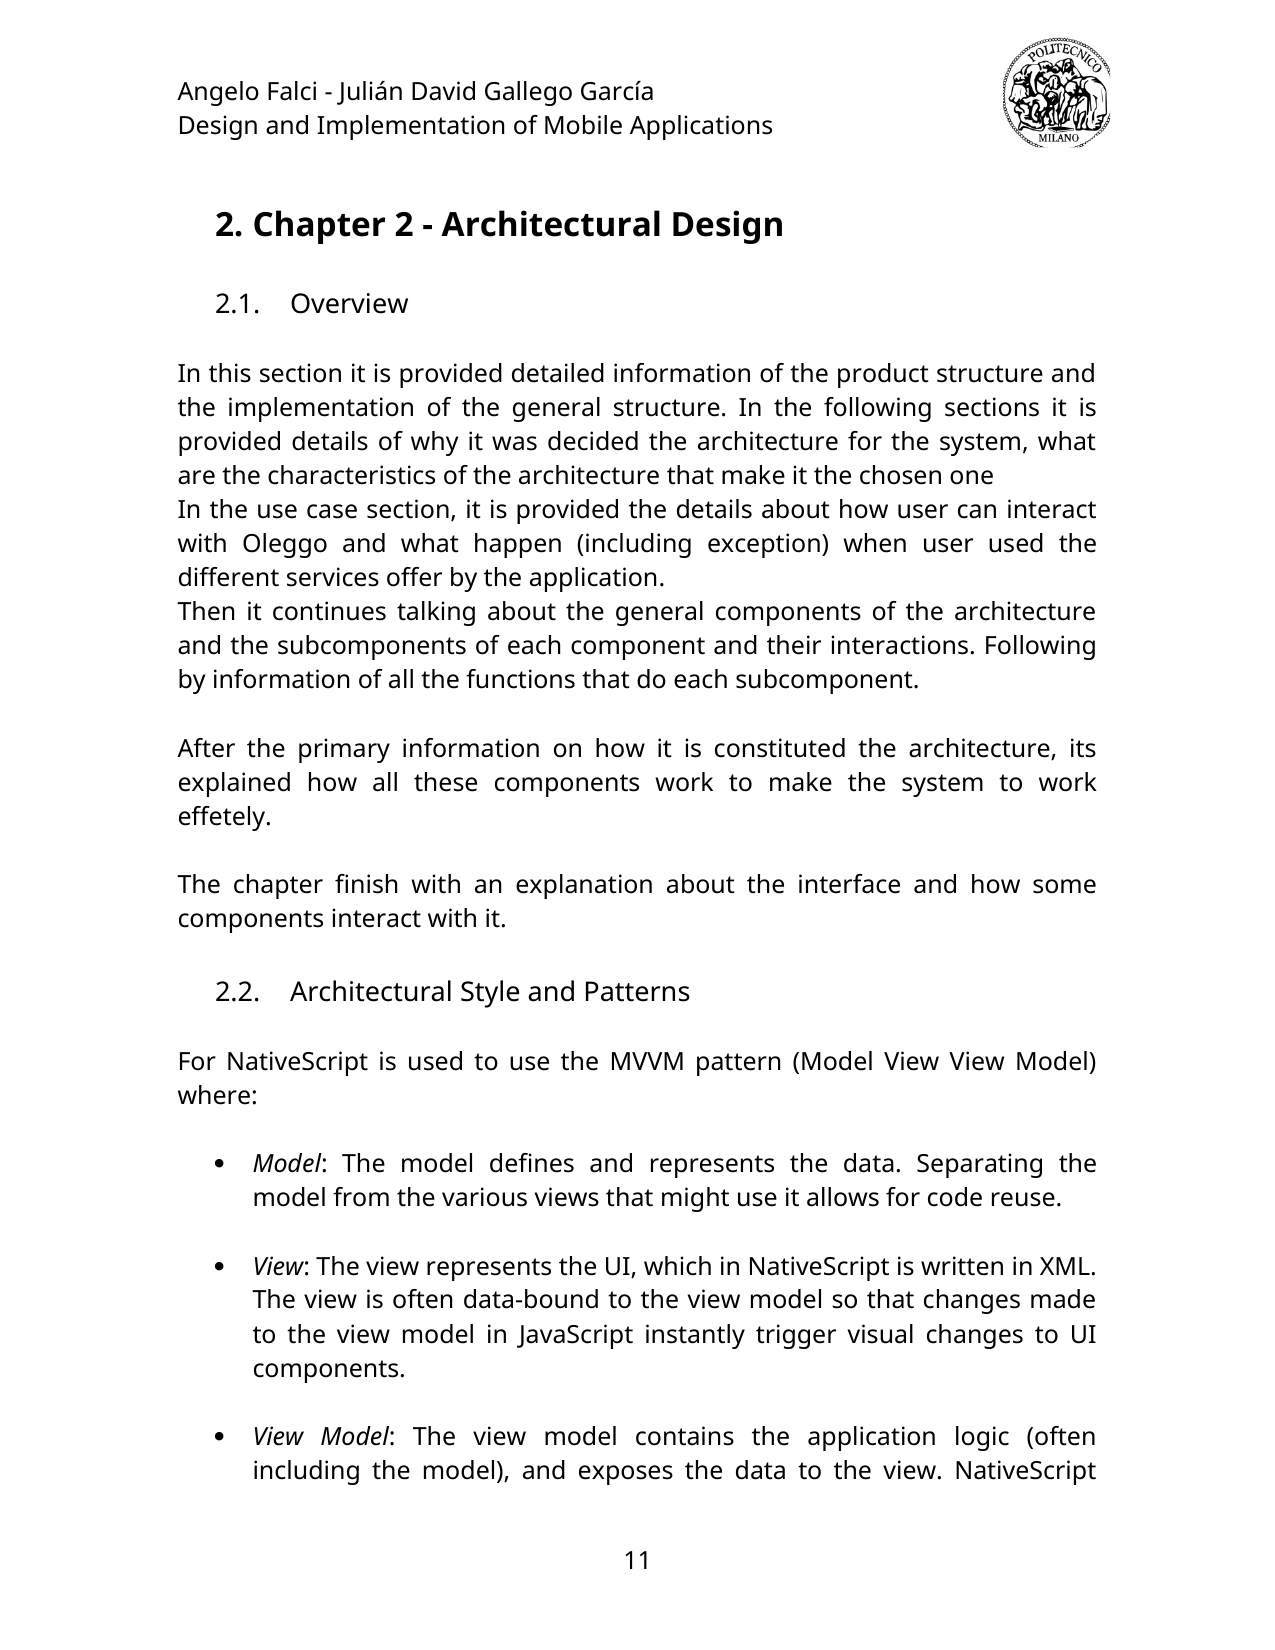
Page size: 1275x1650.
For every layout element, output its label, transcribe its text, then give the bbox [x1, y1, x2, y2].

list View: The view represents the UI, which in NativeScript is written in XML. The view is often data-bound to the view model so that changes made to the view model in JavaScript instantly trigger visual changes to UI components. [215, 1248, 1098, 1384]
subtitle Chapter 2 - Architectural Design [215, 201, 1098, 246]
subtitle Overview [215, 284, 1098, 321]
text After the primary information on how it is constituted the architecture, its explained how all these components work to make the system to work effetely. [177, 730, 1098, 832]
text Then it continues talking about the general components of the architecture and the subcomponents of each component and their interactions. Following by information of all the functions that do each subcomponent. [177, 594, 1098, 696]
text For NativeScript is used to use the MVVM pattern (Model View View Model) where: [177, 1044, 1098, 1112]
text In the use case section, it is provided the details about how user can interact with Oleggo and what happen (including exception) when user used the different services offer by the application. [177, 492, 1098, 594]
text In this section it is provided detailed information of the product structure and the implementation of the general structure. In the following sections it is provided details of why it was decided the architecture for the system, what are the characteristics of the architecture that make it the chosen one [177, 356, 1098, 492]
subtitle Architectural Style and Patterns [215, 973, 1098, 1010]
picture [1001, 37, 1110, 146]
list Model: The model defines and represents the data. Separating the model from the various views that might use it allows for code reuse. [215, 1146, 1098, 1214]
text The chapter finish with an explanation about the interface and how some components interact with it. [177, 866, 1098, 934]
